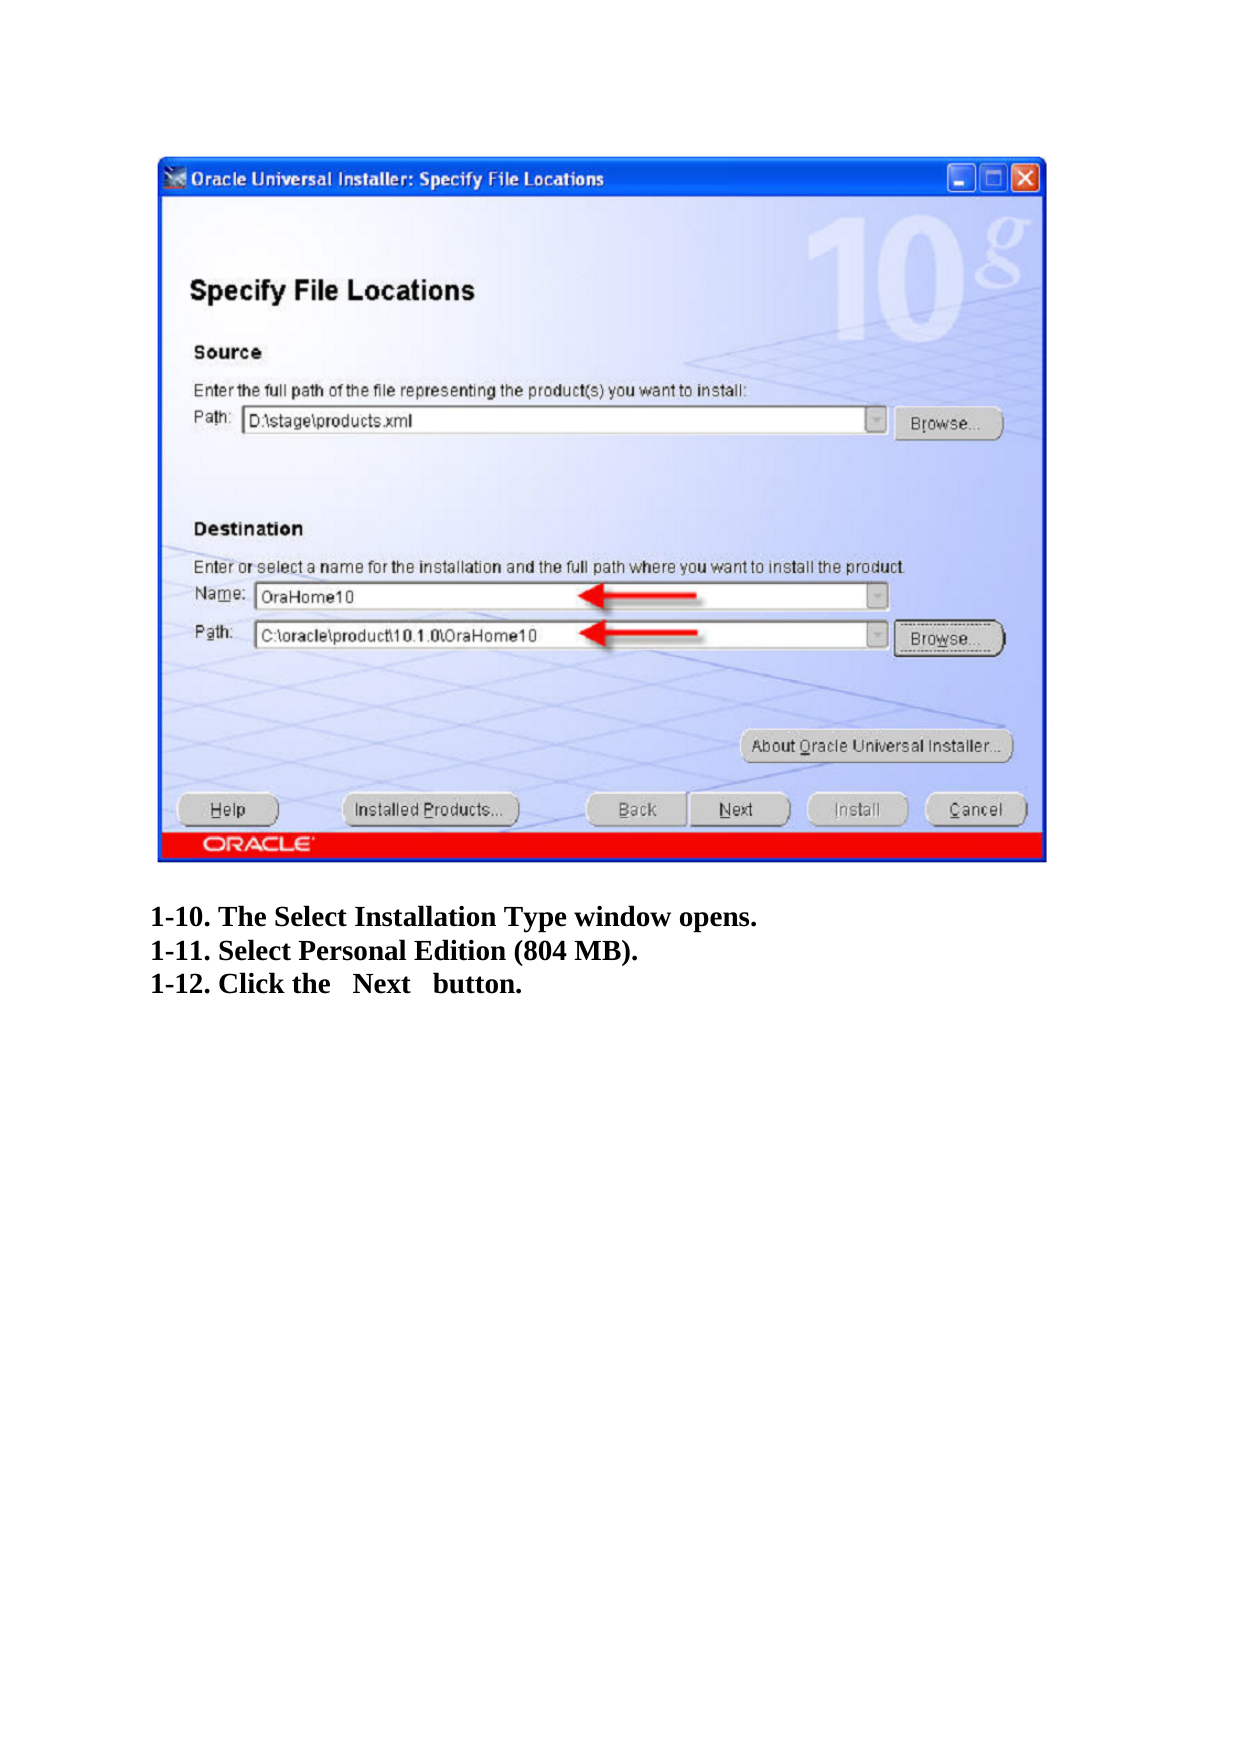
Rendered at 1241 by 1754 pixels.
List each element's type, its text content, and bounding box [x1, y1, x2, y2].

text 1-11. Select Personal Edition (804 MB). [150, 933, 1090, 966]
text 1-10. The Select Installation Type window opens. [150, 899, 1090, 933]
text 1-12. Click the Next button. [150, 966, 1090, 1000]
picture [150, 150, 1050, 869]
